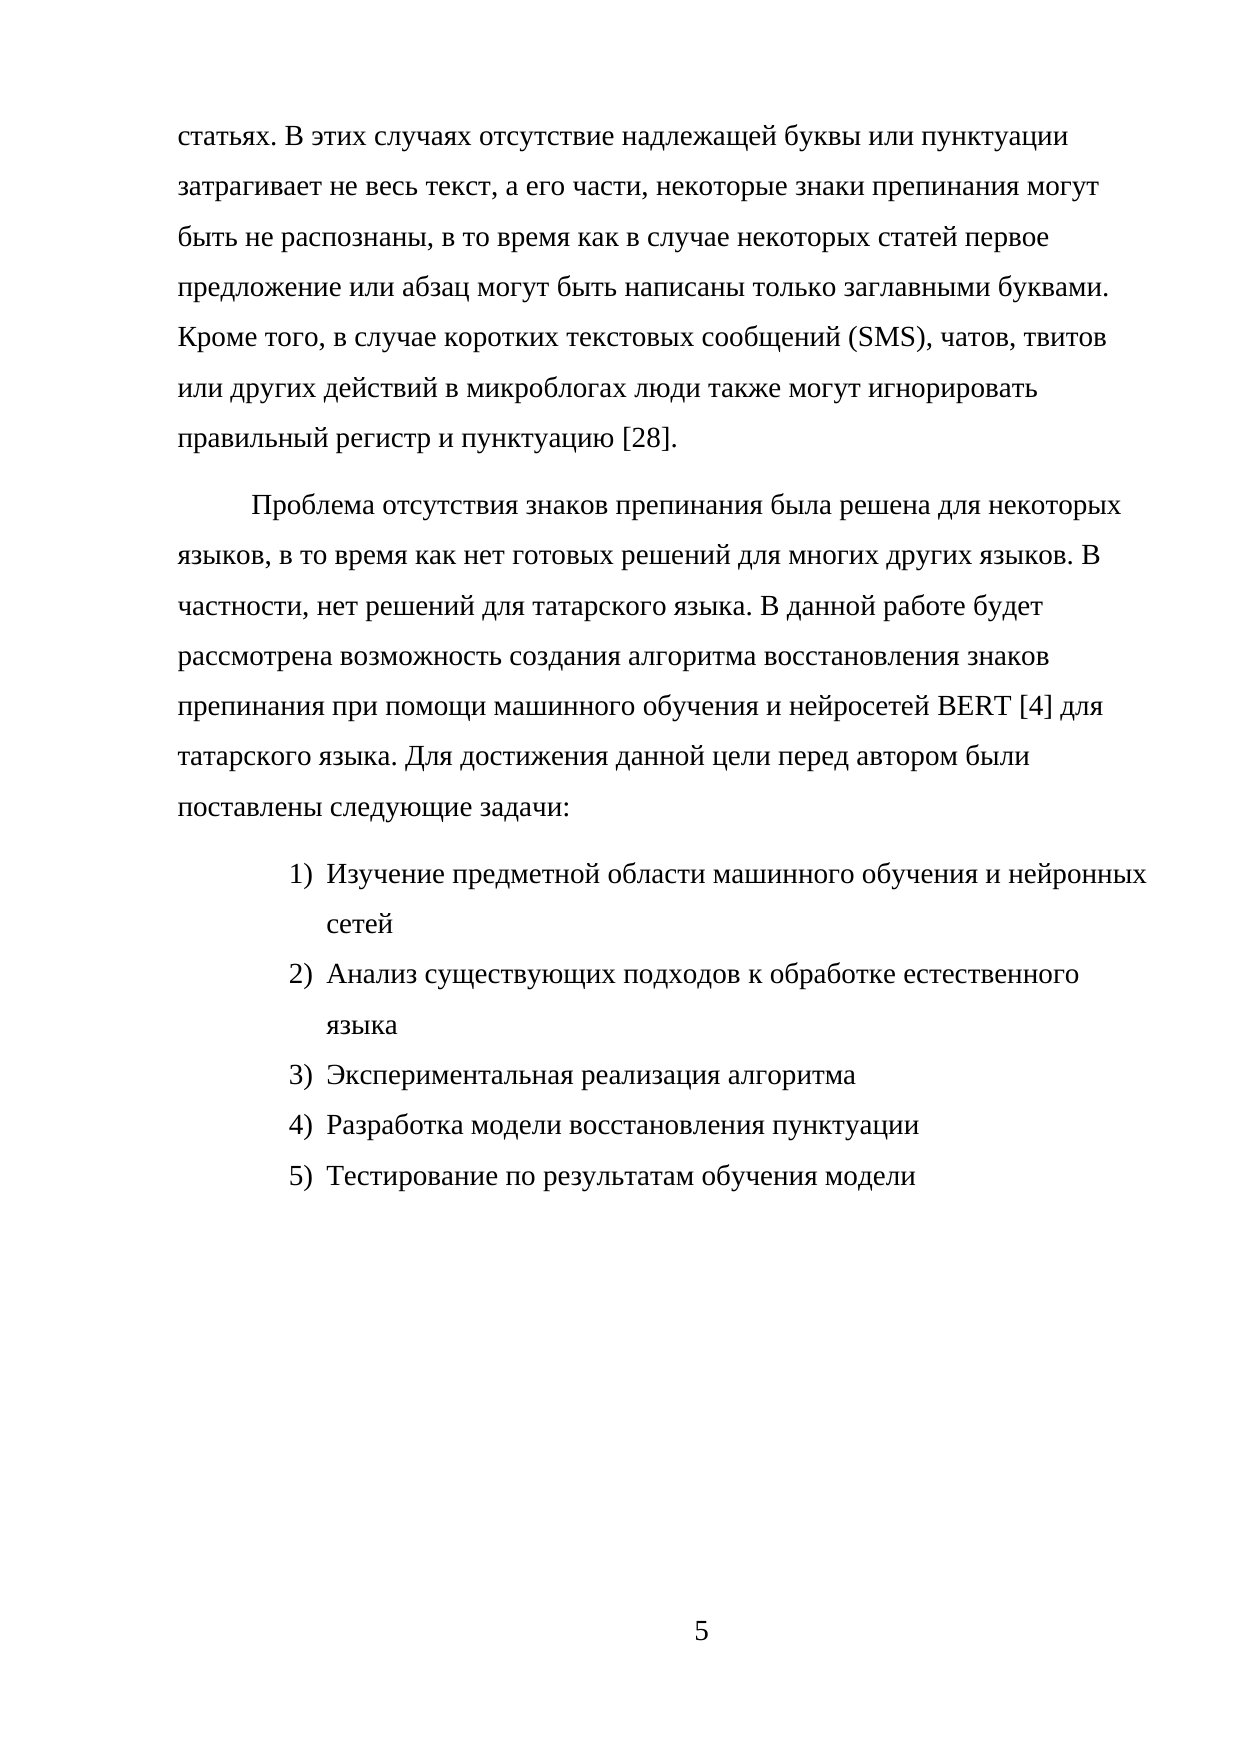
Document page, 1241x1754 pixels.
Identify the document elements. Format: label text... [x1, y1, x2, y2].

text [177, 118, 1152, 453]
list Изучение предметной области машинного обучения и нейронных сетей [288, 856, 1152, 940]
list Разработка модели восстановления пунктуации [288, 1107, 1152, 1141]
list Тестирование по результатам обучения модели [288, 1158, 1152, 1191]
list Экспериментальная реализация алгоритма [288, 1057, 1152, 1091]
list Анализ существующих подходов к обработке естественного языка [288, 956, 1152, 1040]
text Проблема отсутствия знаков препинания была решена для некоторых языков, в то время как нет готовых решений для многих других языков. В частности, нет решений для татарского языка. В данной работе будет рассмотрена возможность создания алгоритма восстановления знаков препинания при помощи машинного обучения и нейросетей BERT [4] для татарского языка. Для достижения данной цели перед автором были поставлены следующие задачи: [177, 487, 1152, 822]
